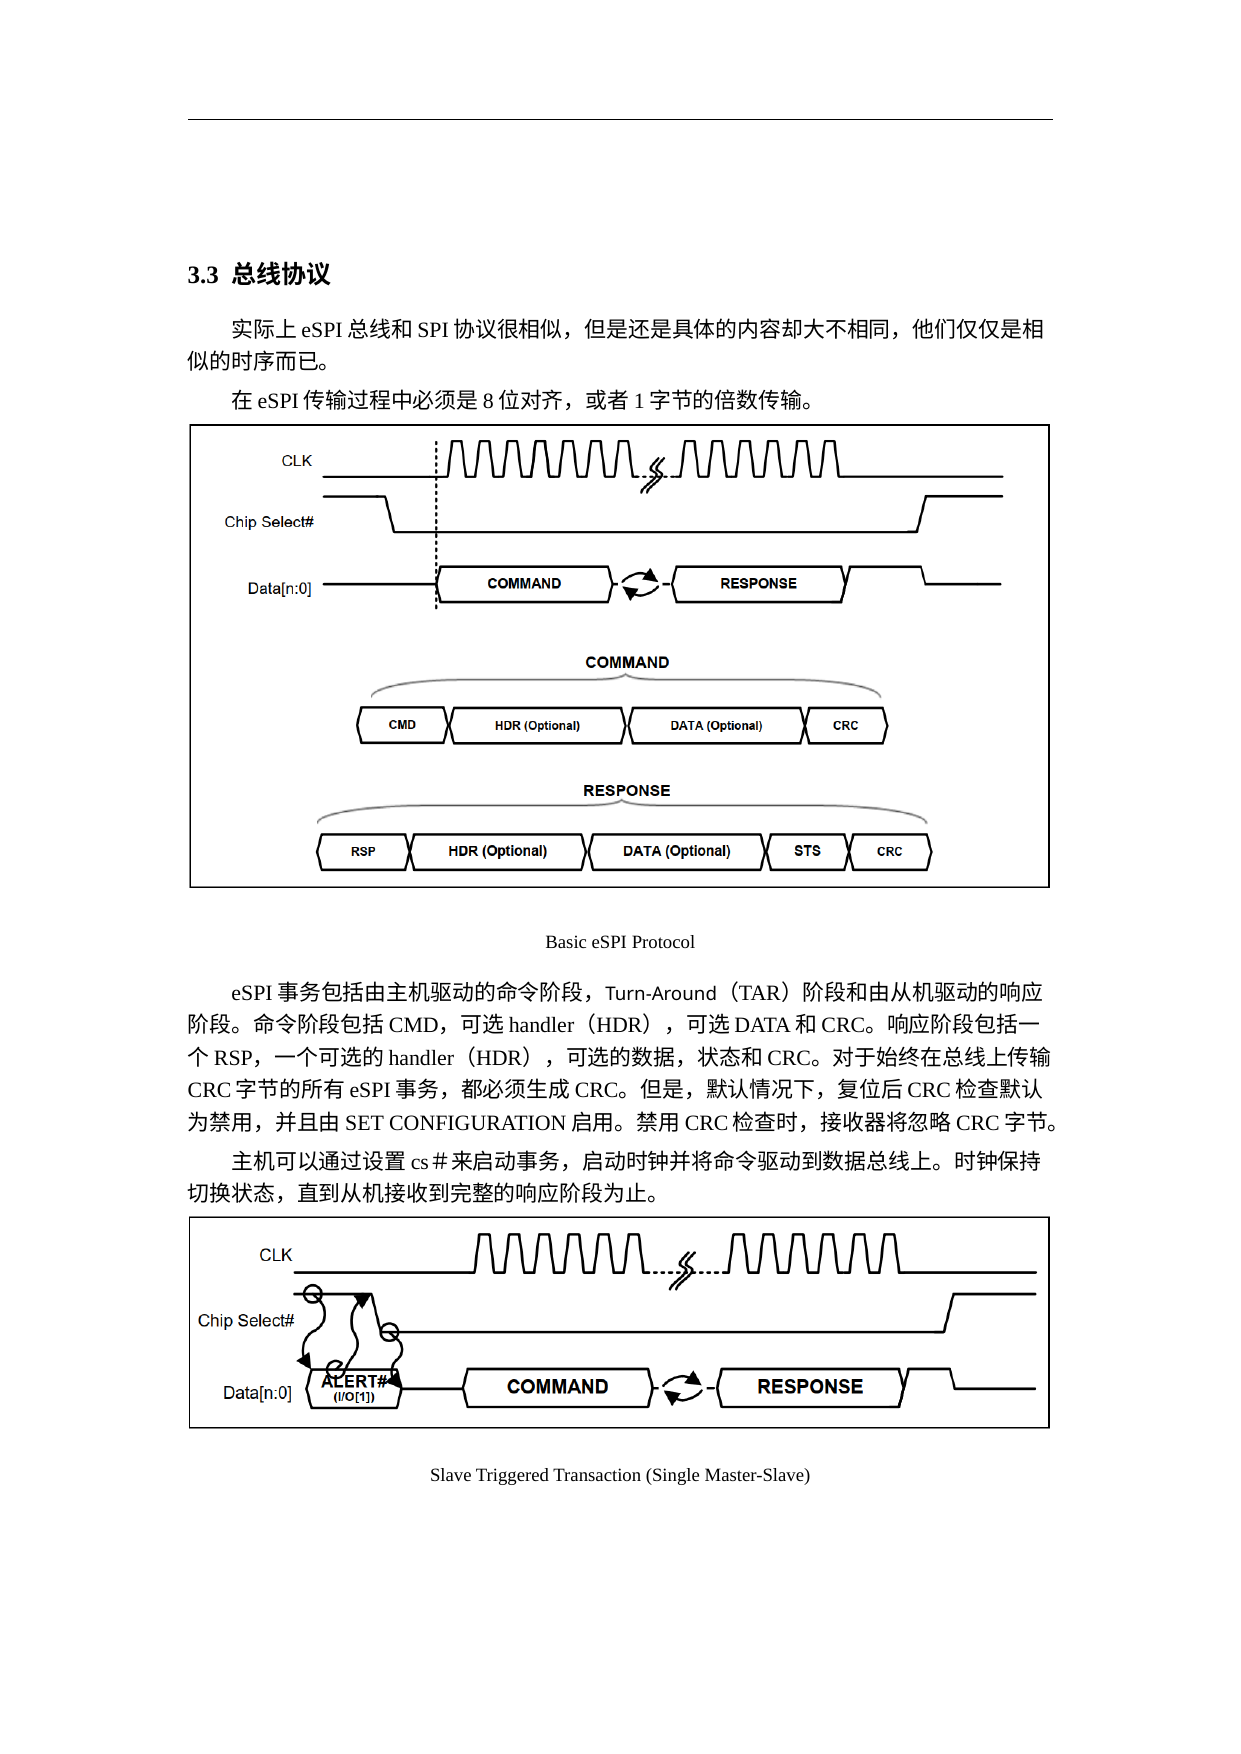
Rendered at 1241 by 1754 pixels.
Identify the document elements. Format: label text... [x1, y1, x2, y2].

text 主机可以通过设置cs＃来启动事务，启动时钟并将命令驱动到数据总线上。时钟保持切换状态，直到从机接收到完整的响应阶段为止。 [187, 1143, 1053, 1208]
text Slave Triggered Transaction (Single Master-Slave) [187, 1458, 1053, 1491]
text eSPI事务包括由主机驱动的命令阶段，Turn-Around（TAR）阶段和由从机驱动的响应阶段。命令阶段包括CMD，可选handler（HDR），可选DATA和CRC。响应阶段包括一个RSP，一个可选的handler（HDR），可选的数据，状态和CRC。对于始终在总线上传输CRC字节的所有eSPI事务，都必须生成CRC。但是，默认情况下，复位后CRC检查默认为禁用，并且由SET CONFIGURATION启用。禁用CRC检查时，接收器将忽略CRC字节。 [187, 974, 1053, 1137]
picture [187, 421, 1053, 892]
text 实际上eSPI总线和SPI协议很相似，但是还是具体的内容却大不相同，他们仅仅是相似的时序而已。 [187, 311, 1053, 376]
subtitle 总线协议 [187, 240, 1053, 305]
picture [187, 1214, 1053, 1434]
text Basic eSPI Protocol [187, 925, 1053, 958]
text 在eSPI传输过程中必须是8位对齐，或者1字节的倍数传输。 [187, 383, 1053, 415]
